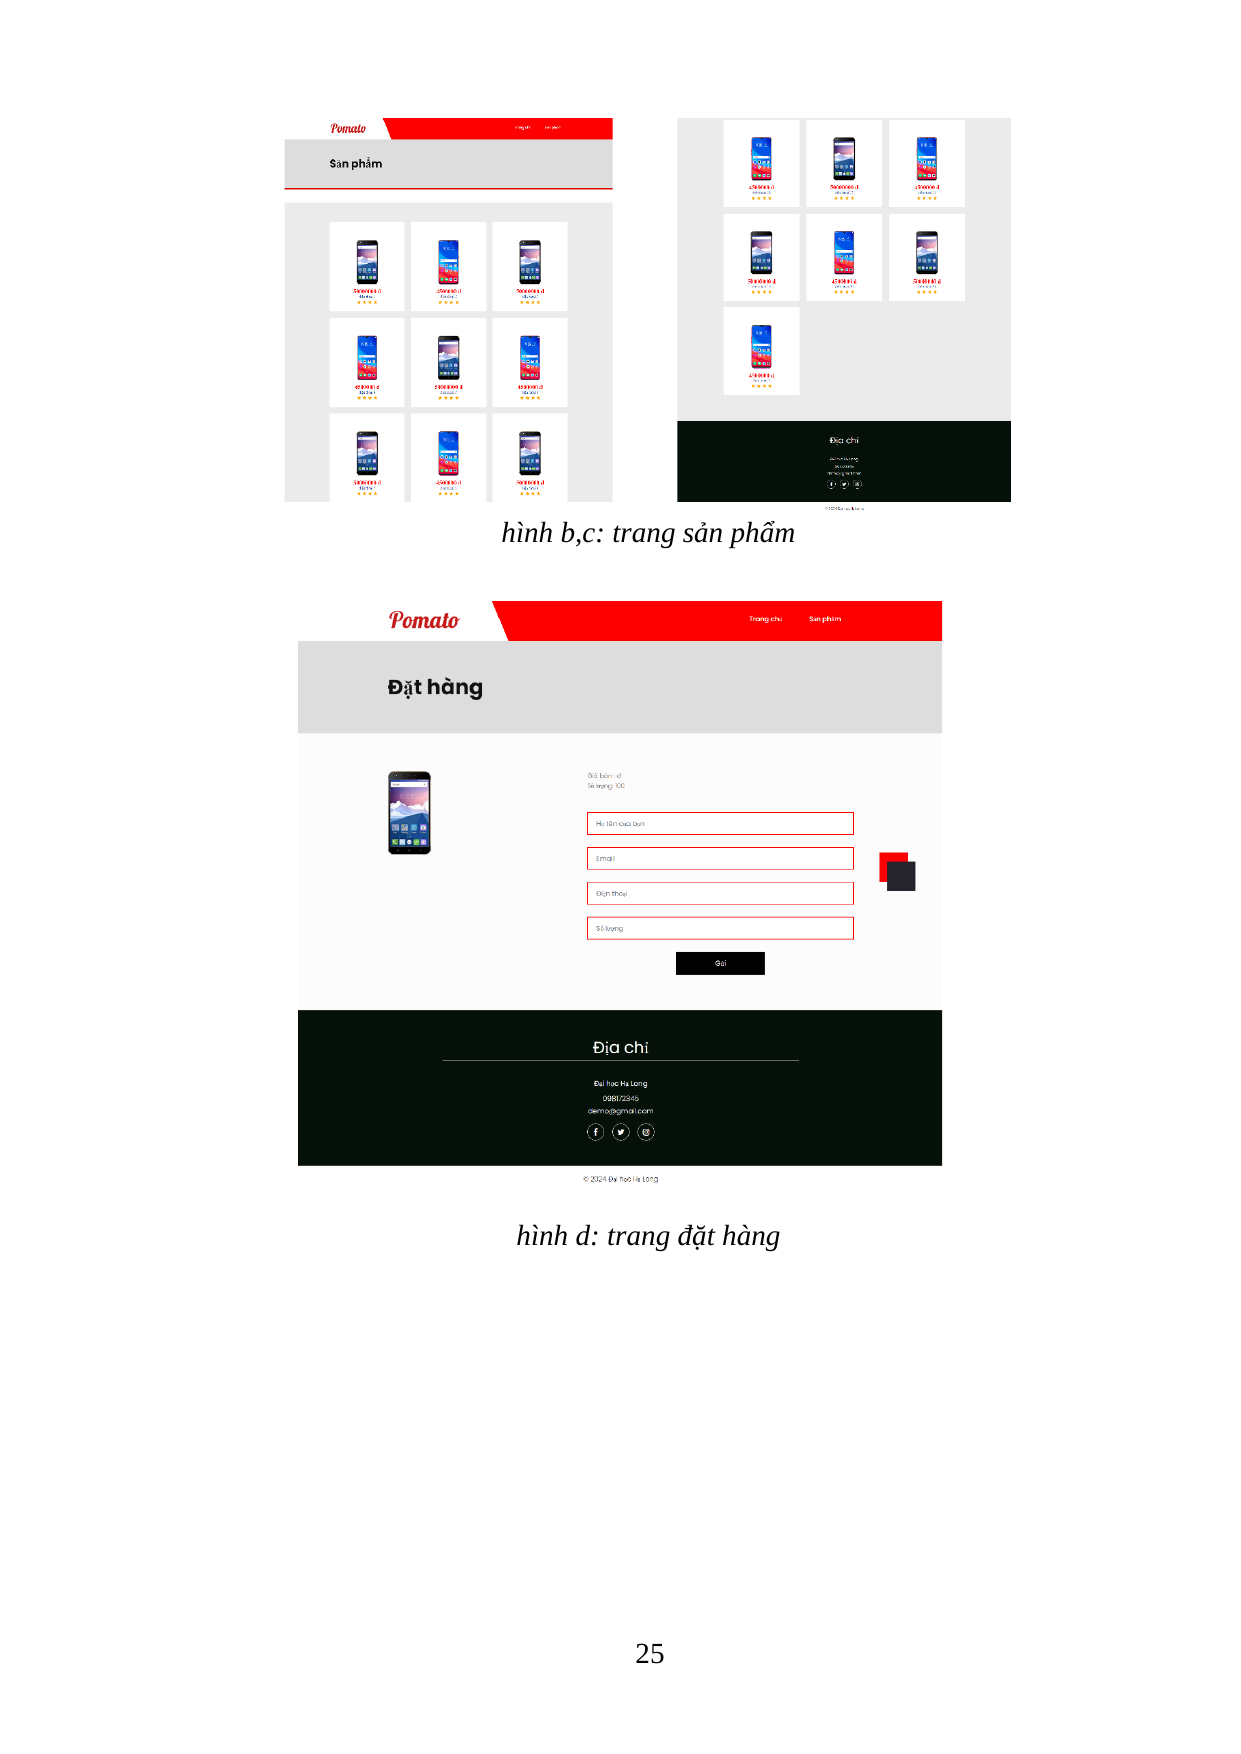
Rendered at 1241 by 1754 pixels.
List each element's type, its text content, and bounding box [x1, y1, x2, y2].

picture [677, 118, 1011, 515]
picture [298, 601, 943, 1192]
picture [284, 118, 613, 502]
